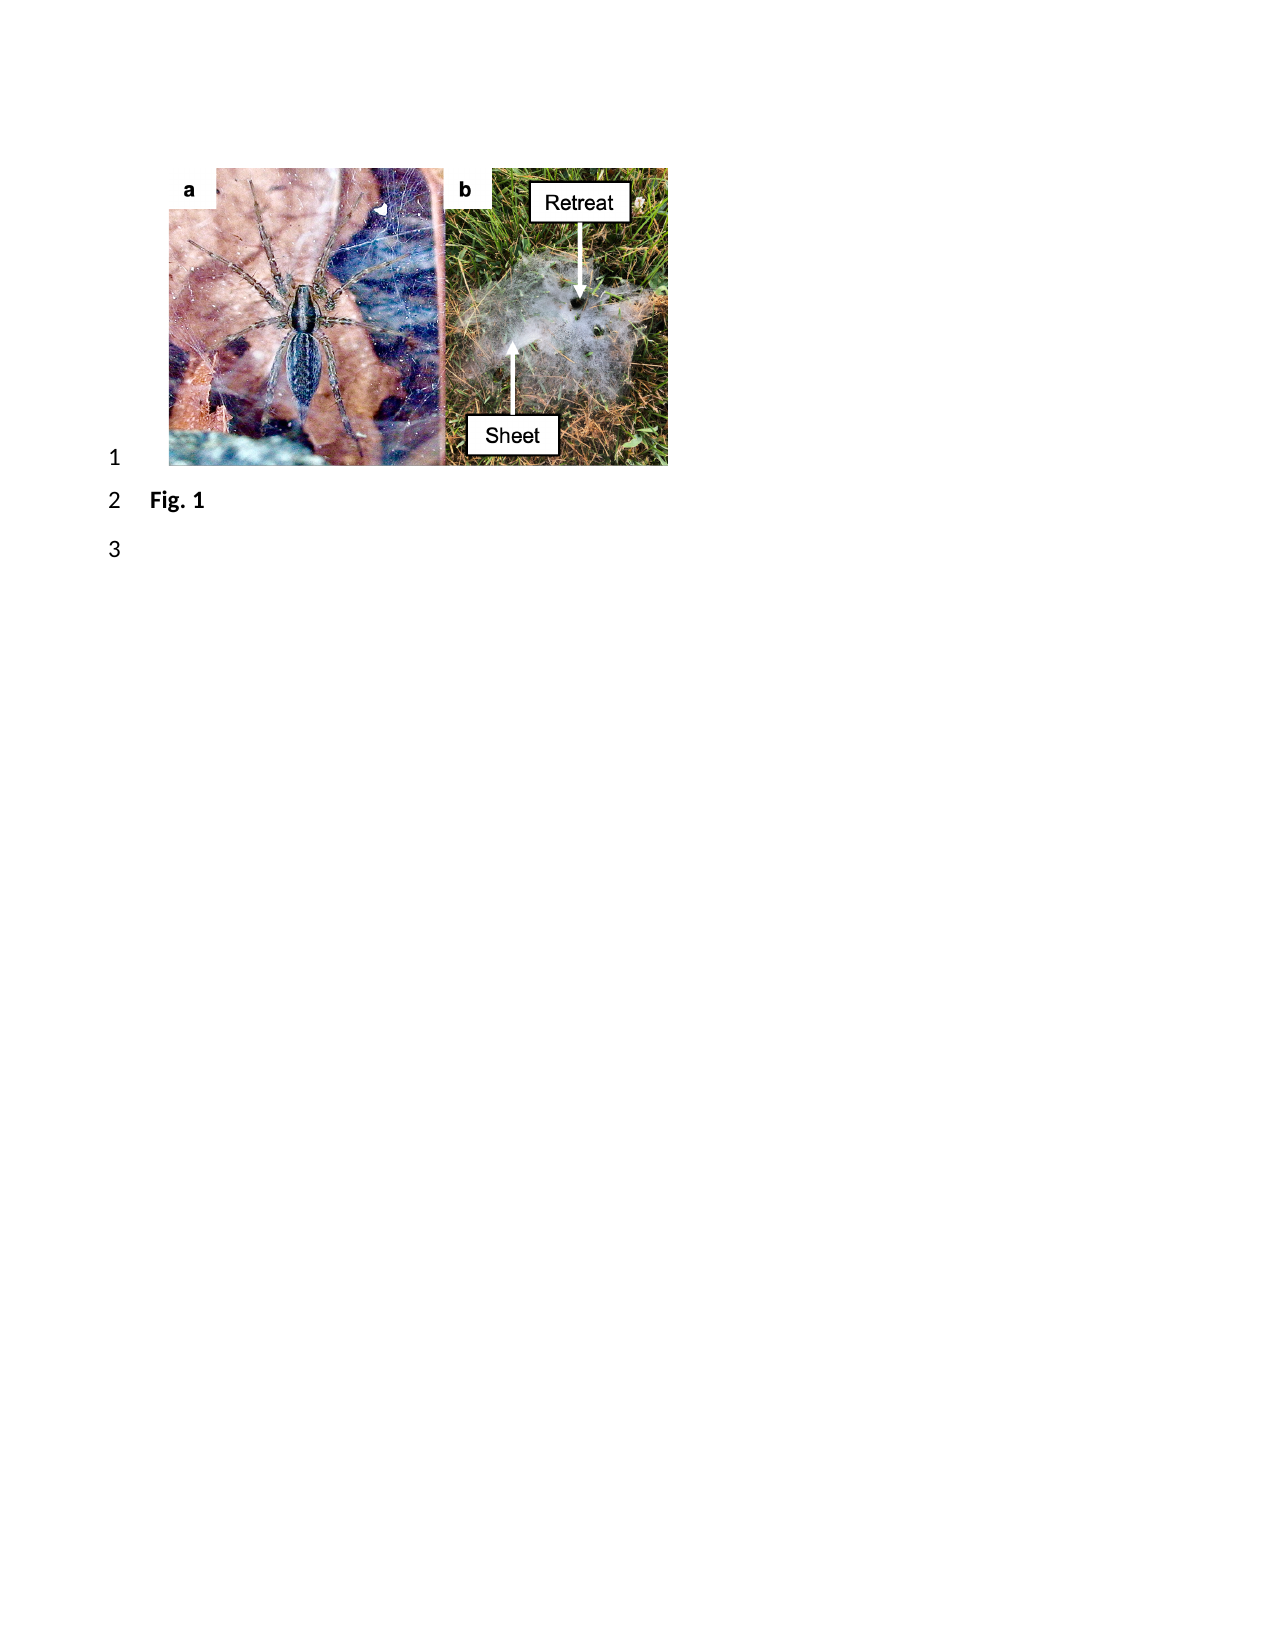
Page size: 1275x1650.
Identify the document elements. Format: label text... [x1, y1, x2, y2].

picture [168, 168, 669, 466]
text Fig. 1 [150, 484, 1125, 514]
